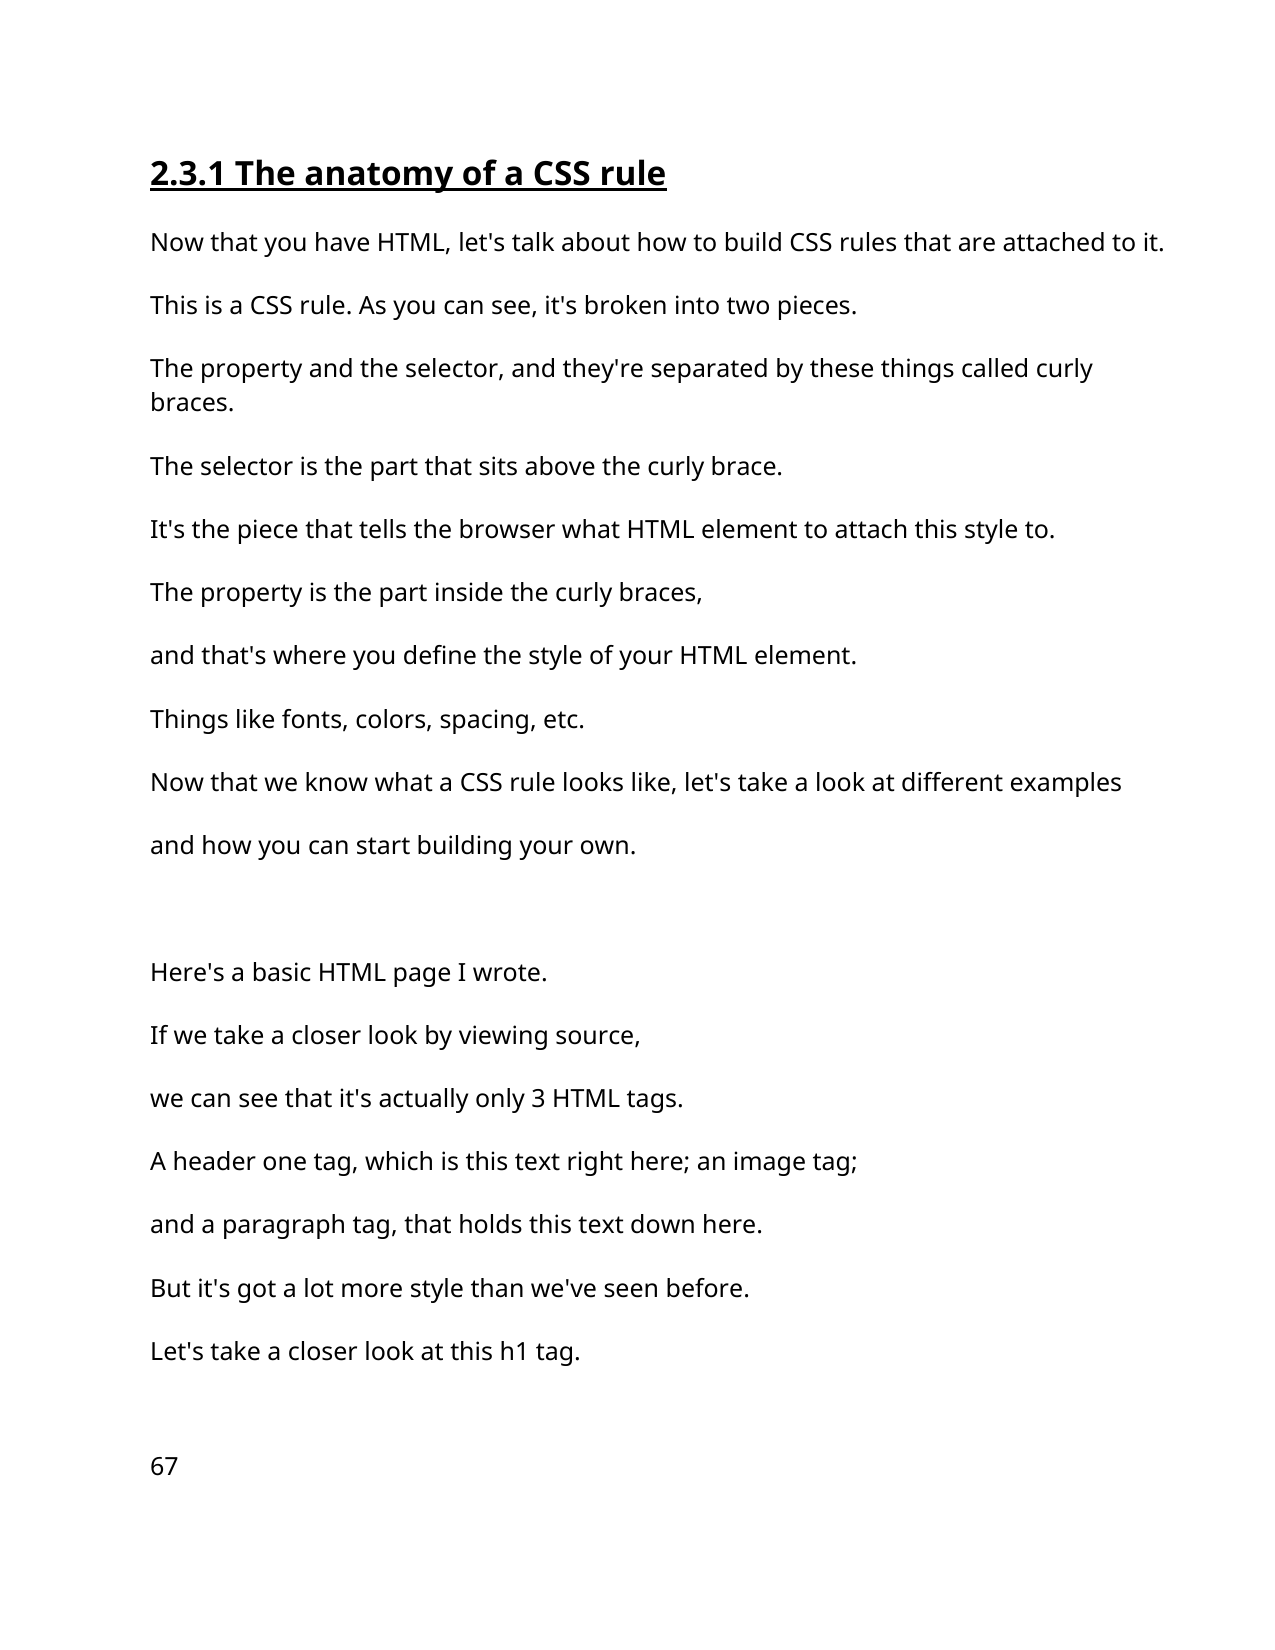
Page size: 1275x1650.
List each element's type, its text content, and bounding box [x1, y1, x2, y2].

text The selector is the part that sits above the curly brace. [150, 448, 1172, 482]
text A header one tag, which is this text right here; an image tag; [150, 1144, 1172, 1178]
text Here's a basic HTML page I wrote. [150, 954, 1172, 988]
text Now that we know what a CSS rule looks like, let's take a look at different examples [150, 764, 1172, 798]
text Now that you have HTML, let's talk about how to build CSS rules that are attached to it. [150, 224, 1172, 259]
text Things like fonts, colors, spacing, etc. [150, 701, 1172, 735]
text and that's where you define the style of your HTML element. [150, 638, 1172, 672]
text This is a CSS rule. As you can see, it's broken into two pieces. [150, 288, 1172, 322]
text Let's take a closer look at this h1 tag. [150, 1333, 1172, 1368]
text But it's got a lot more style than we've seen before. [150, 1270, 1172, 1304]
text The property is the part inside the curly braces, [150, 575, 1172, 609]
text If we take a closer look by viewing source, [150, 1017, 1172, 1051]
text and how you can start building your own. [150, 828, 1172, 862]
text and a paragraph tag, that holds this text down here. [150, 1207, 1172, 1241]
text It's the piece that tells the browser what HTML element to attach this style to. [150, 512, 1172, 546]
text The property and the selector, and they're separated by these things called curly braces. [150, 351, 1172, 419]
subtitle 2.3.1 The anatomy of a CSS rule [150, 150, 1172, 195]
text we can see that it's actually only 3 HTML tags. [150, 1081, 1172, 1115]
